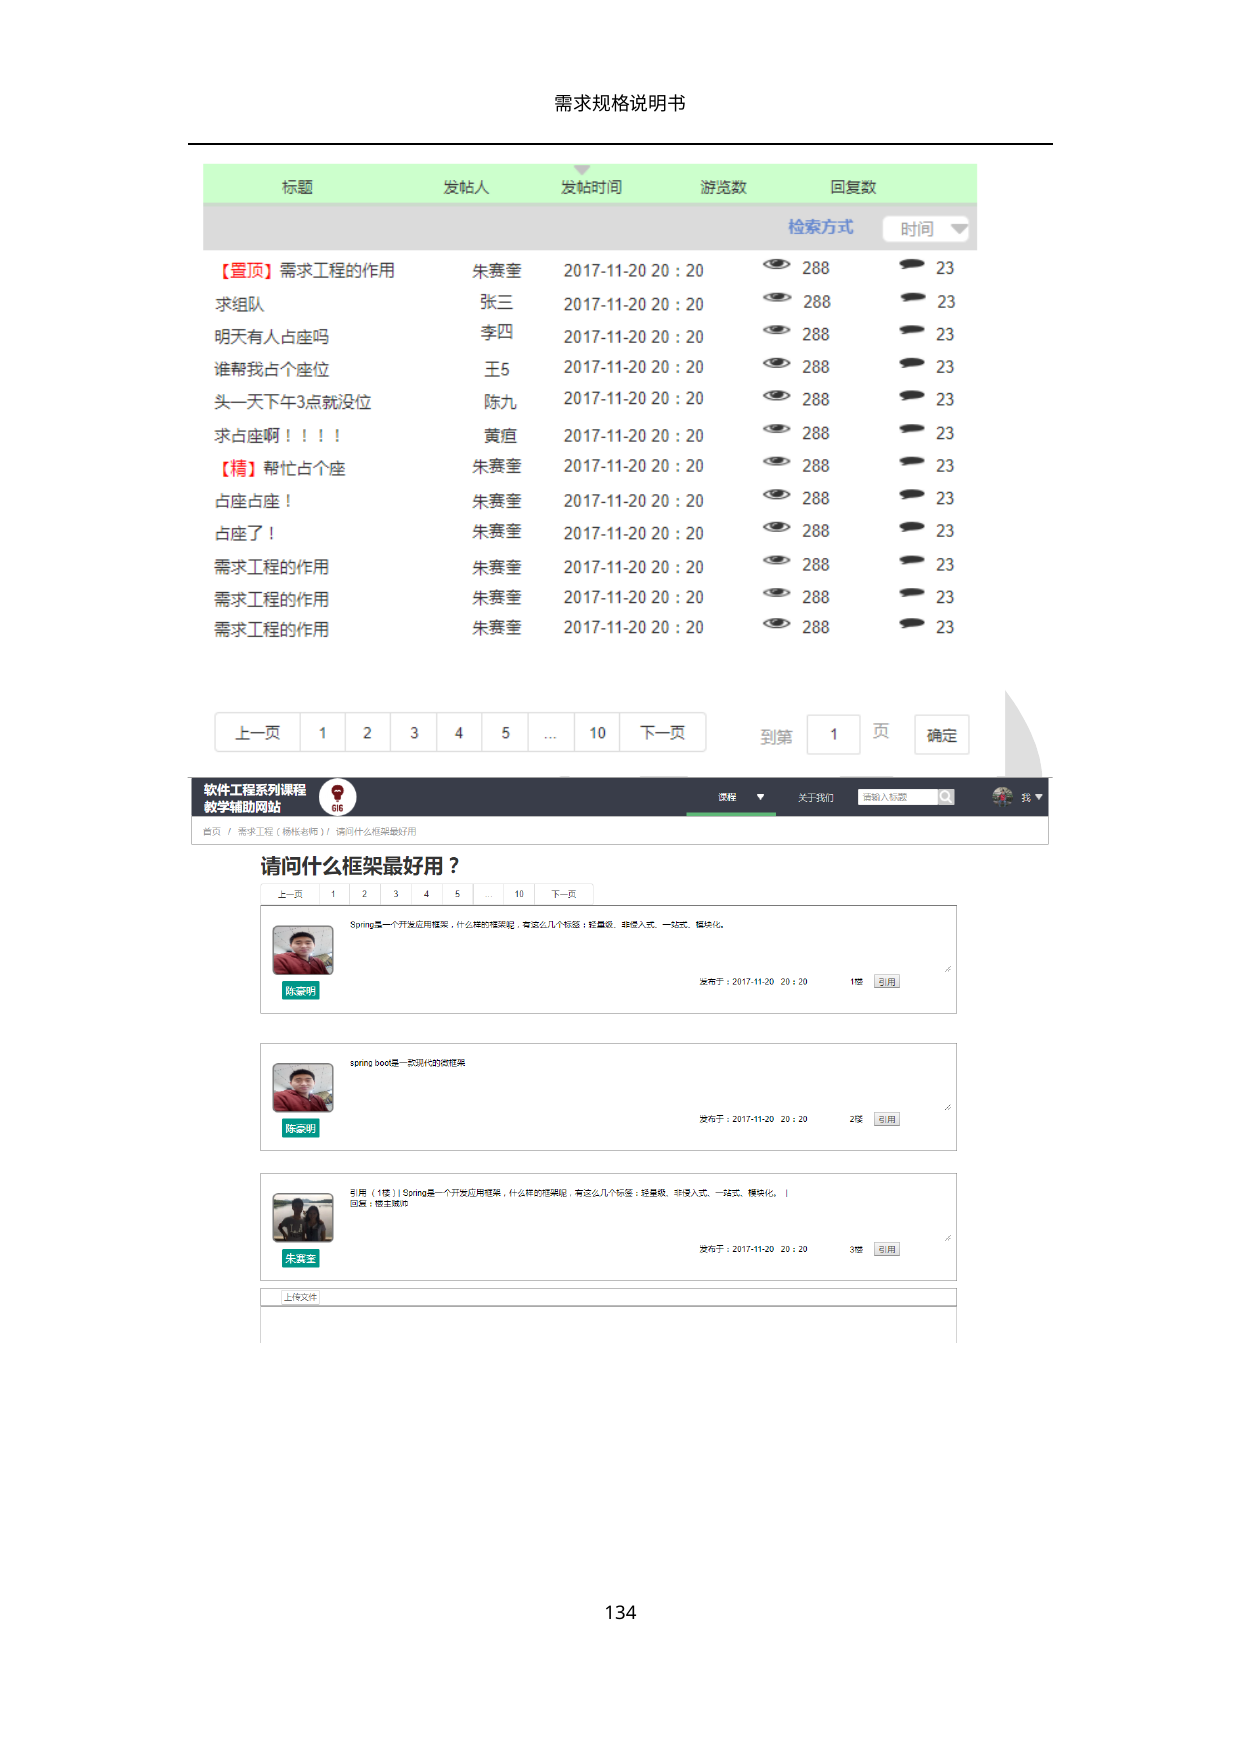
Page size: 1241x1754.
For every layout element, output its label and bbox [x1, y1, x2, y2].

picture [187, 159, 1005, 776]
picture [187, 777, 1053, 1343]
